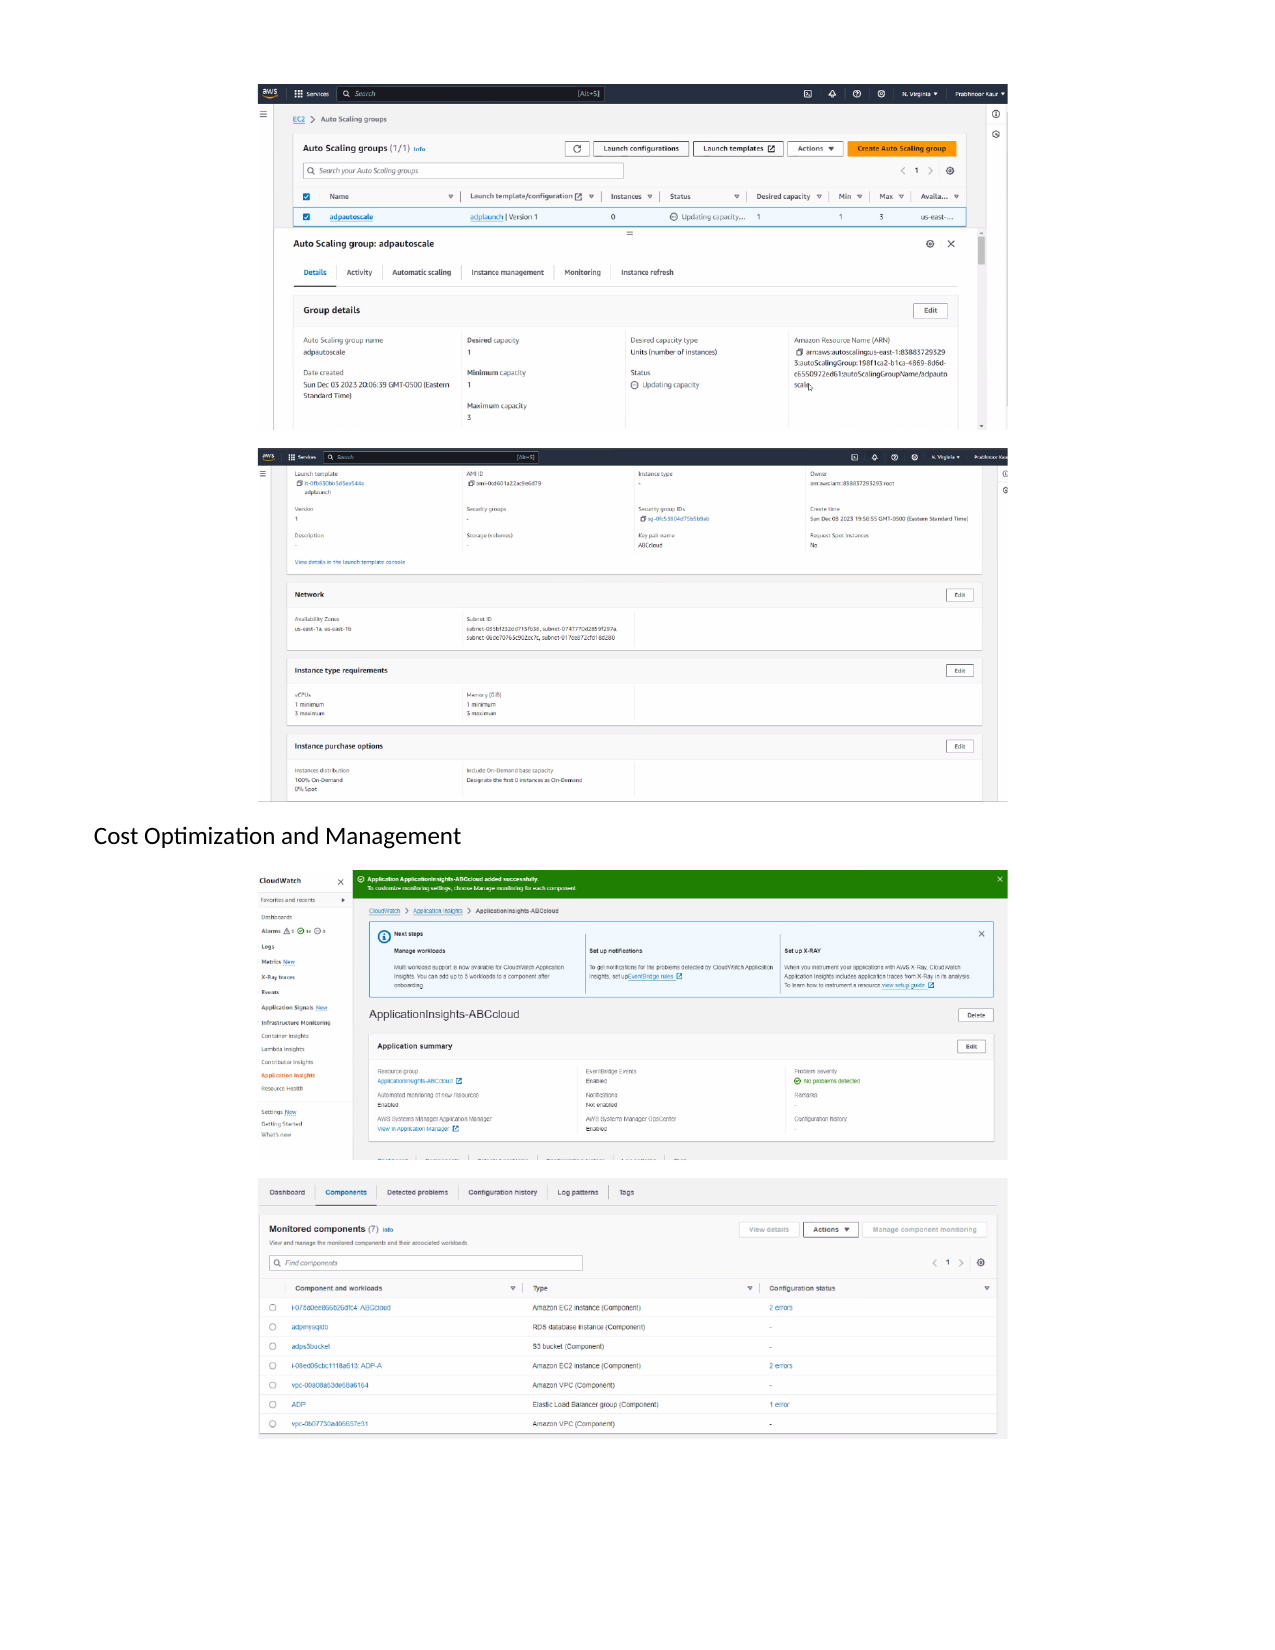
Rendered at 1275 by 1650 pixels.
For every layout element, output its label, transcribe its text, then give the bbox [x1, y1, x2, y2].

picture [257, 1178, 1008, 1439]
picture [257, 870, 1008, 1160]
text Cost Optimization and Management [94, 821, 1172, 851]
picture [257, 448, 1008, 802]
picture [257, 84, 1008, 430]
